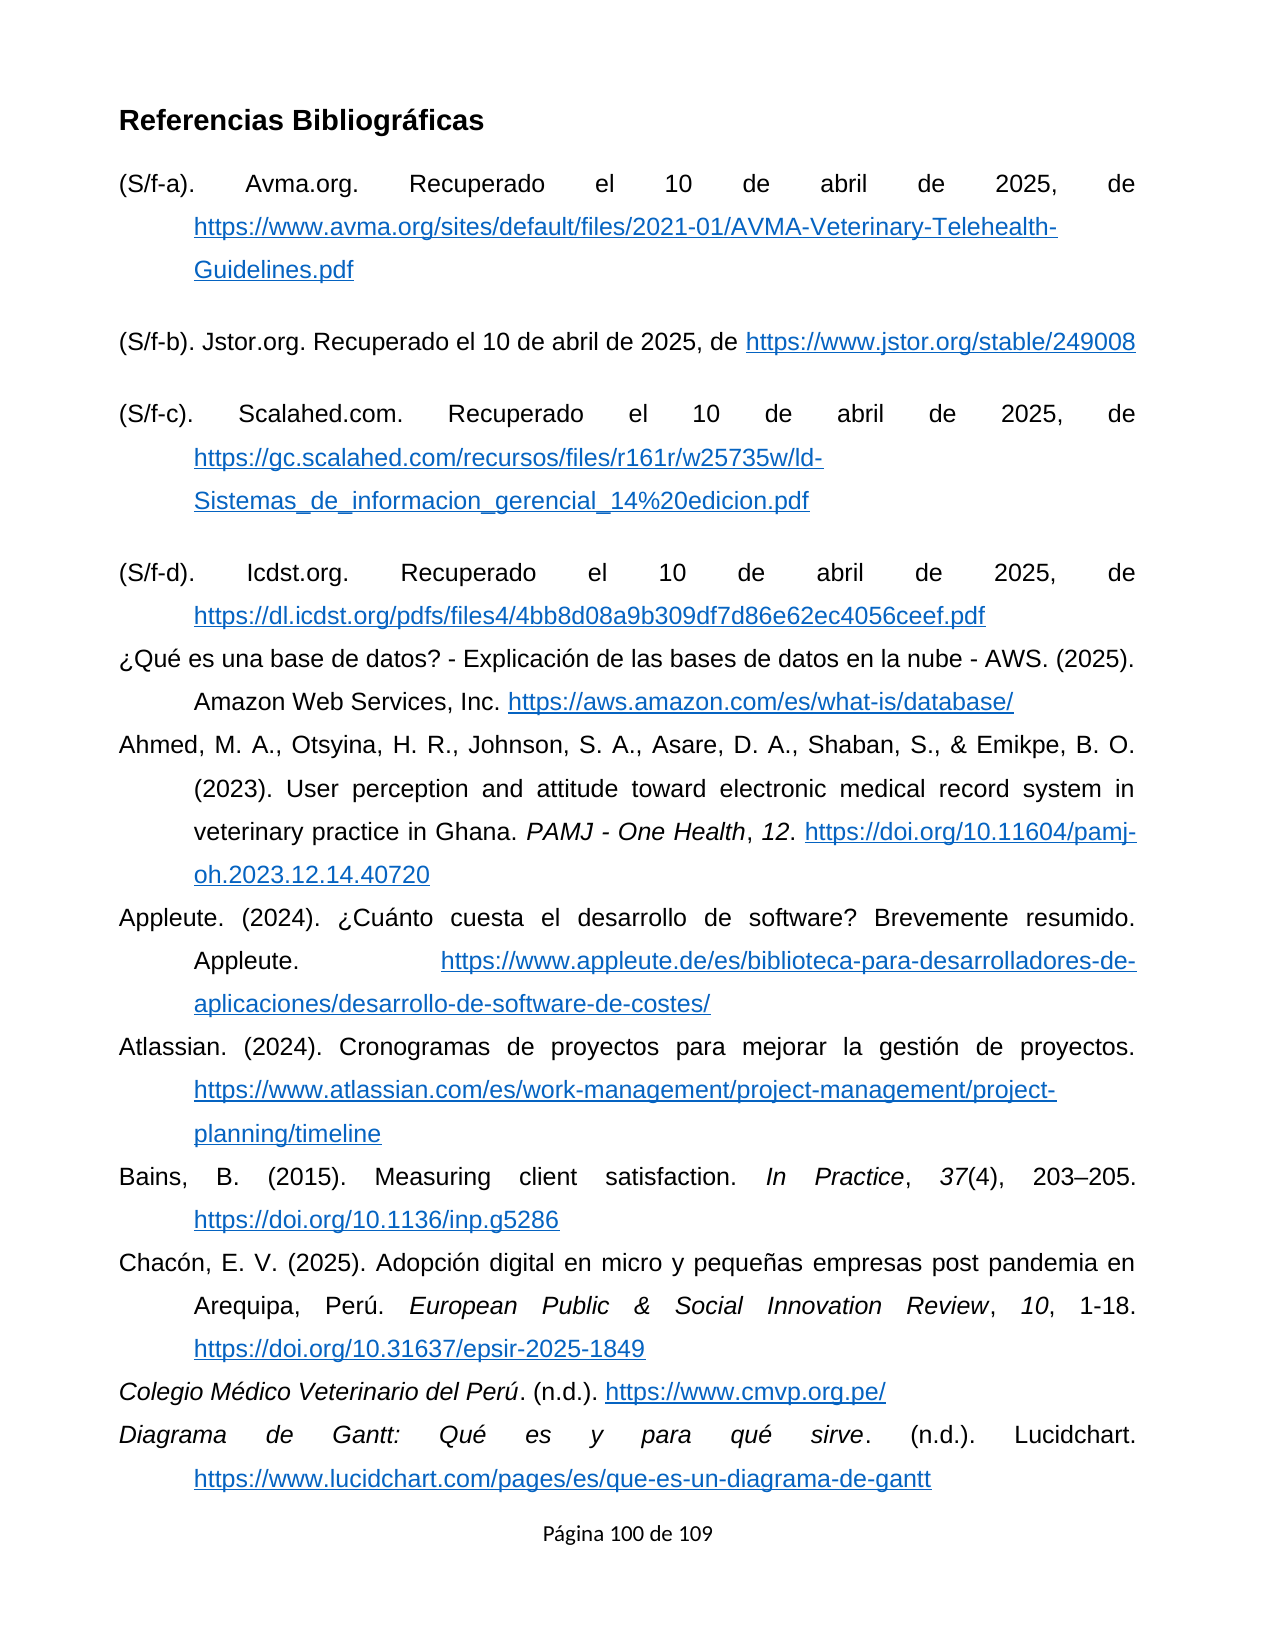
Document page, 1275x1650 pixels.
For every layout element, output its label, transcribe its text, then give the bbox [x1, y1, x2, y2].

text Appleute. (2024). ¿Cuánto cuesta el desarrollo de software? Brevemente resumido. Appleute. https://www.appleute.de/es/biblioteca-para-desarrolladores-de-aplicaciones/desarrollo-de-software-de-costes/ [119, 903, 1137, 1018]
text (S/f-a). Avma.org. Recuperado el 10 de abril de 2025, de https://www.avma.org/sites/default/files/2021-01/AVMA-Veterinary-Telehealth-Guidelines.pdf [119, 169, 1137, 284]
text Ahmed, M. A., Otsyina, H. R., Johnson, S. A., Asare, D. A., Shaban, S., & Emikpe, B. O. (2023). User perception and attitude toward electronic medical record system in veterinary practice in Ghana. PAMJ - One Health, 12. https://doi.org/10.11604/pamj-oh.2023.12.14.40720 [119, 731, 1137, 889]
text (S/f-b). Jstor.org. Recuperado el 10 de abril de 2025, de https://www.jstor.org/stable/249008 [119, 327, 1137, 356]
text Chacón, E. V. (2025). Adopción digital en micro y pequeñas empresas post pandemia en Arequipa, Perú. European Public & Social Innovation Review, 10, 1-18. https://doi.org/10.31637/epsir-2025-1849 [119, 1248, 1137, 1363]
text Atlassian. (2024). Cronogramas de proyectos para mejorar la gestión de proyectos. https://www.atlassian.com/es/work-management/project-management/project-planning/timeline [119, 1032, 1137, 1147]
text (S/f-c). Scalahed.com. Recuperado el 10 de abril de 2025, de https://gc.scalahed.com/recursos/files/r161r/w25735w/ld-Sistemas_de_informacion_gerencial_14%20edicion.pdf [119, 399, 1137, 514]
text Bains, B. (2015). Measuring client satisfaction. In Practice, 37(4), 203–205. https://doi.org/10.1136/inp.g5286 [119, 1162, 1137, 1234]
text (S/f-d). Icdst.org. Recuperado el 10 de abril de 2025, de https://dl.icdst.org/pdfs/files4/4bb8d08a9b309df7d86e62ec4056ceef.pdf [119, 558, 1137, 630]
text ¿Qué es una base de datos? - Explicación de las bases de datos en la nube - AWS. (2025). Amazon Web Services, Inc. https://aws.amazon.com/es/what-is/database/ [119, 644, 1137, 716]
text Diagrama de Gantt: Qué es y para qué sirve. (n.d.). Lucidchart. https://www.lucidchart.com/pages/es/que-es-un-diagrama-de-gantt [119, 1421, 1137, 1492]
text Referencias Bibliográficas [119, 103, 1137, 137]
text Colegio Médico Veterinario del Perú. (n.d.). https://www.cmvp.org.pe/ [119, 1377, 1137, 1406]
